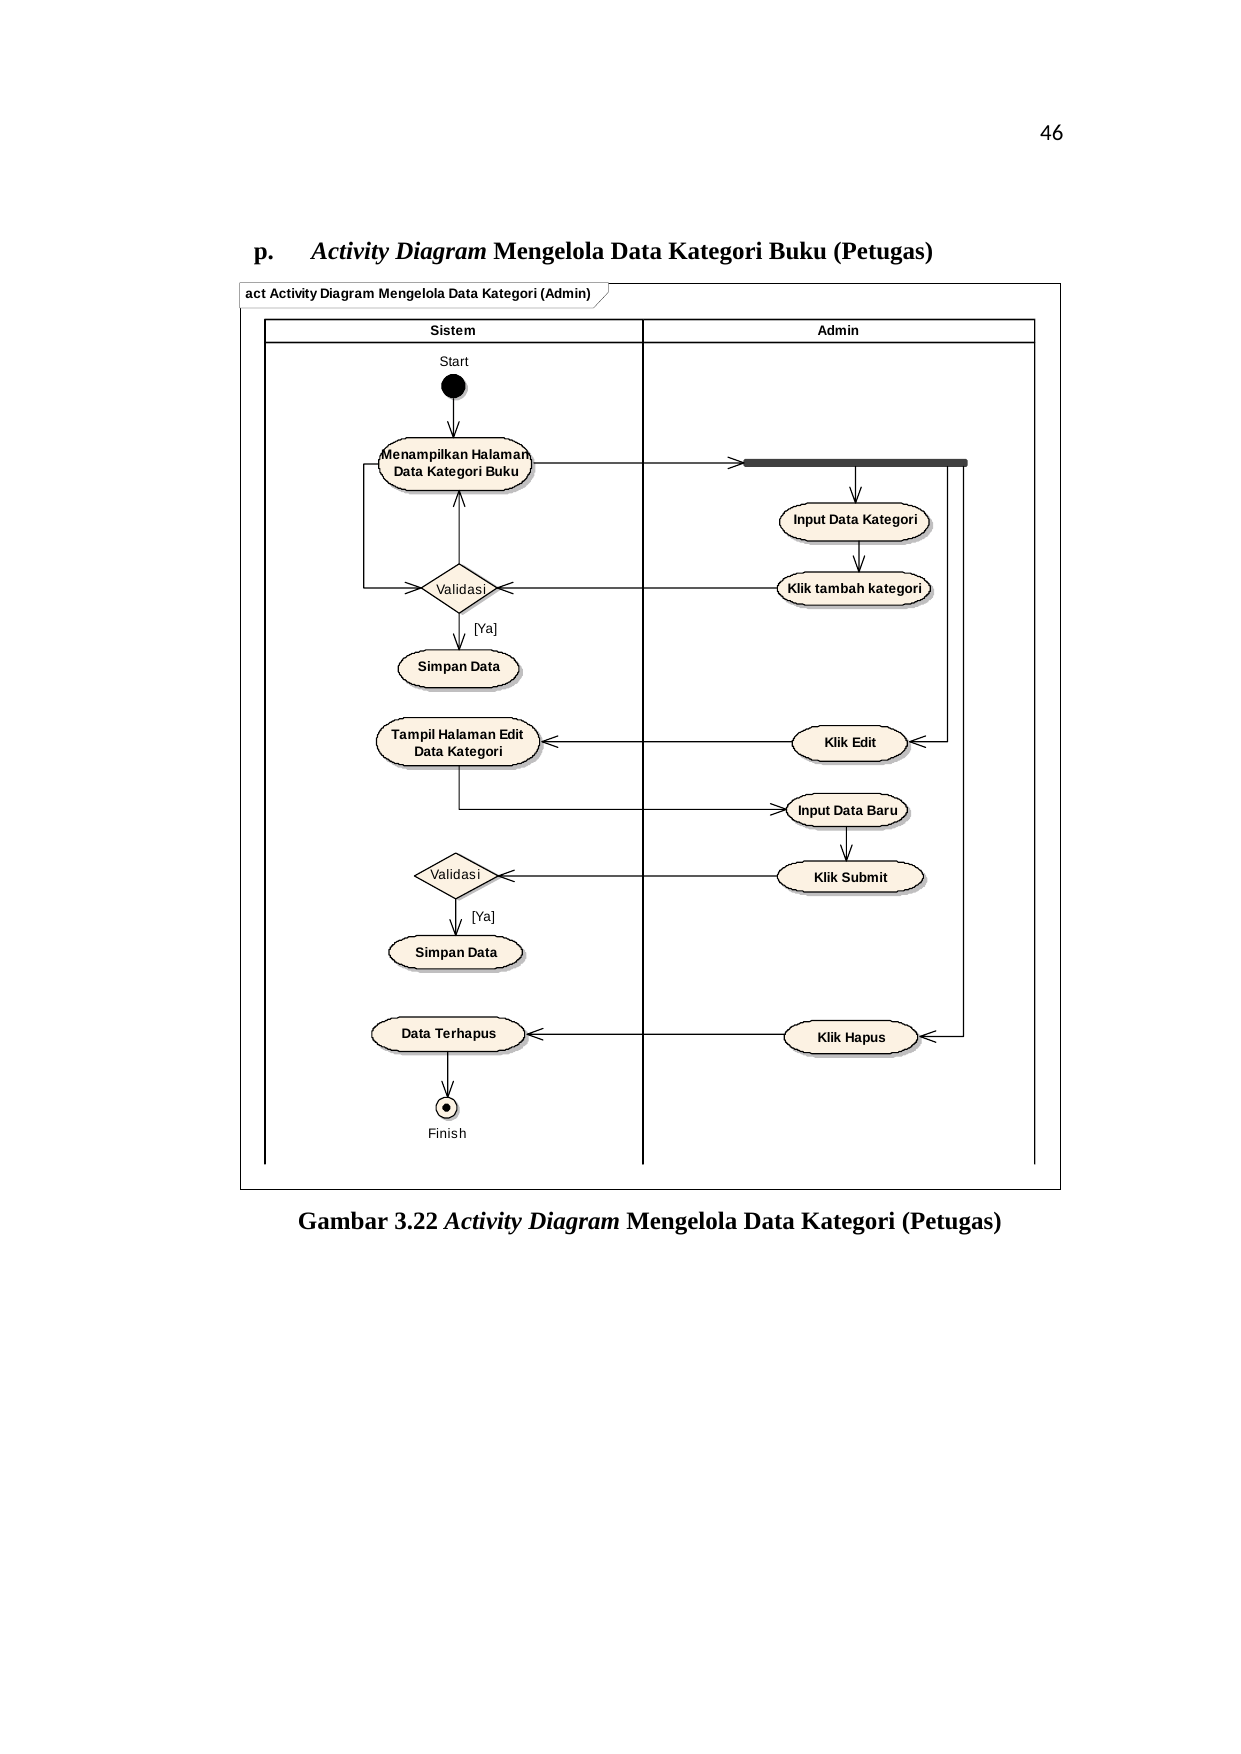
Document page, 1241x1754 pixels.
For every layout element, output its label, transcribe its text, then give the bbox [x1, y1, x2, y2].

list Gambar 3.22 Activity Diagram Mengelola Data Kategori (Petugas) [236, 1206, 1063, 1235]
list Activity Diagram Mengelola Data Kategori Buku (Petugas) [274, 236, 1063, 265]
